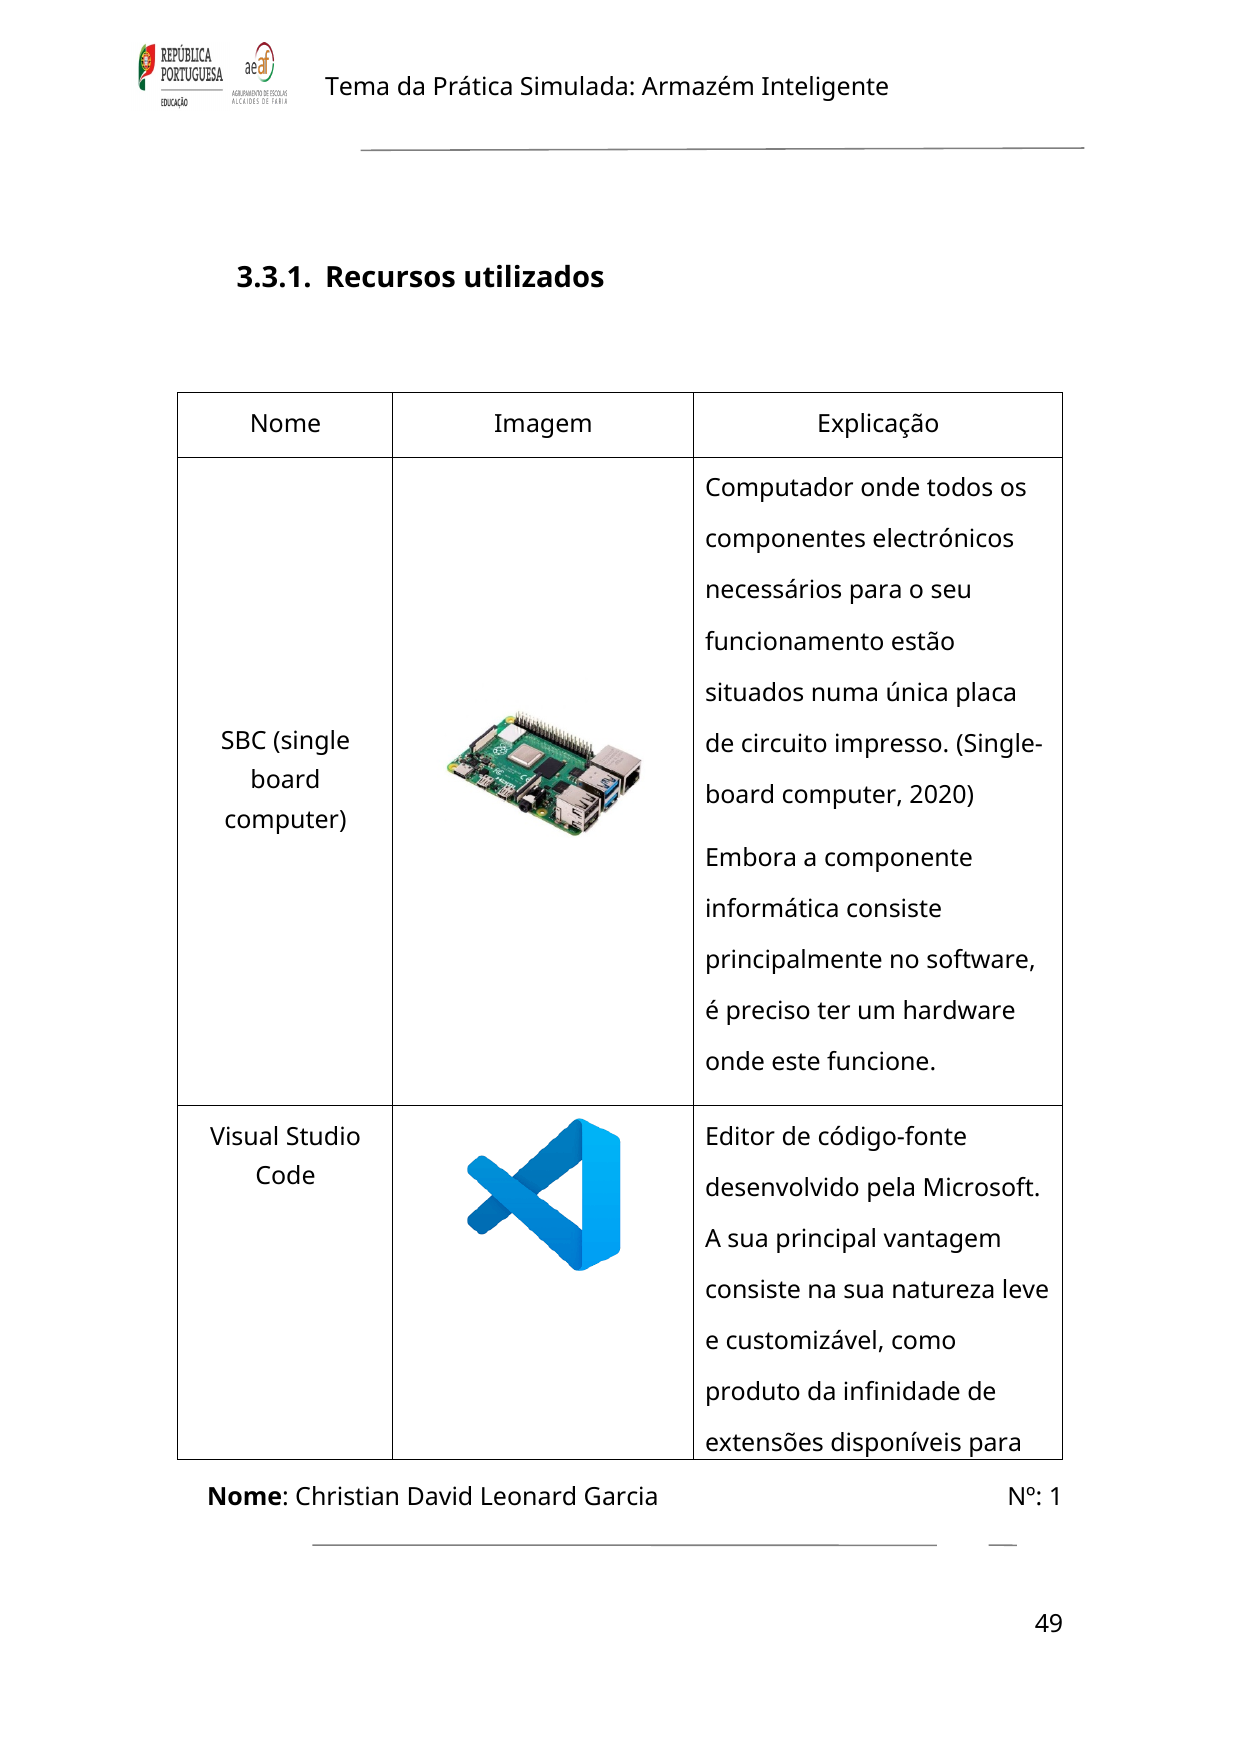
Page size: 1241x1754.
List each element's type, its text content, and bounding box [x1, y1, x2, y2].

picture [407, 1118, 680, 1271]
table_cell Visual Studio Code [178, 1106, 392, 1459]
table_header Explicação [694, 393, 1062, 457]
picture [426, 661, 661, 897]
picture [232, 42, 287, 104]
table_cell Computador onde todos os componentes electrónicos necessários para o seu funcionamento estão situados numa única placa de circuito impresso. (Single-board computer, 2020) Embora a componente informática consiste principalmente no software, é preciso ter um hardware onde este funcione. [694, 458, 1062, 1105]
table_header Nome [178, 393, 392, 457]
title Recursos utilizados [236, 257, 1063, 296]
picture [130, 42, 231, 111]
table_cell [694, 1106, 1062, 1459]
table_cell [393, 1106, 693, 1459]
table_cell [393, 458, 693, 1105]
table_header Imagem [393, 393, 693, 457]
table_cell SBC (single board computer) [178, 458, 392, 1105]
